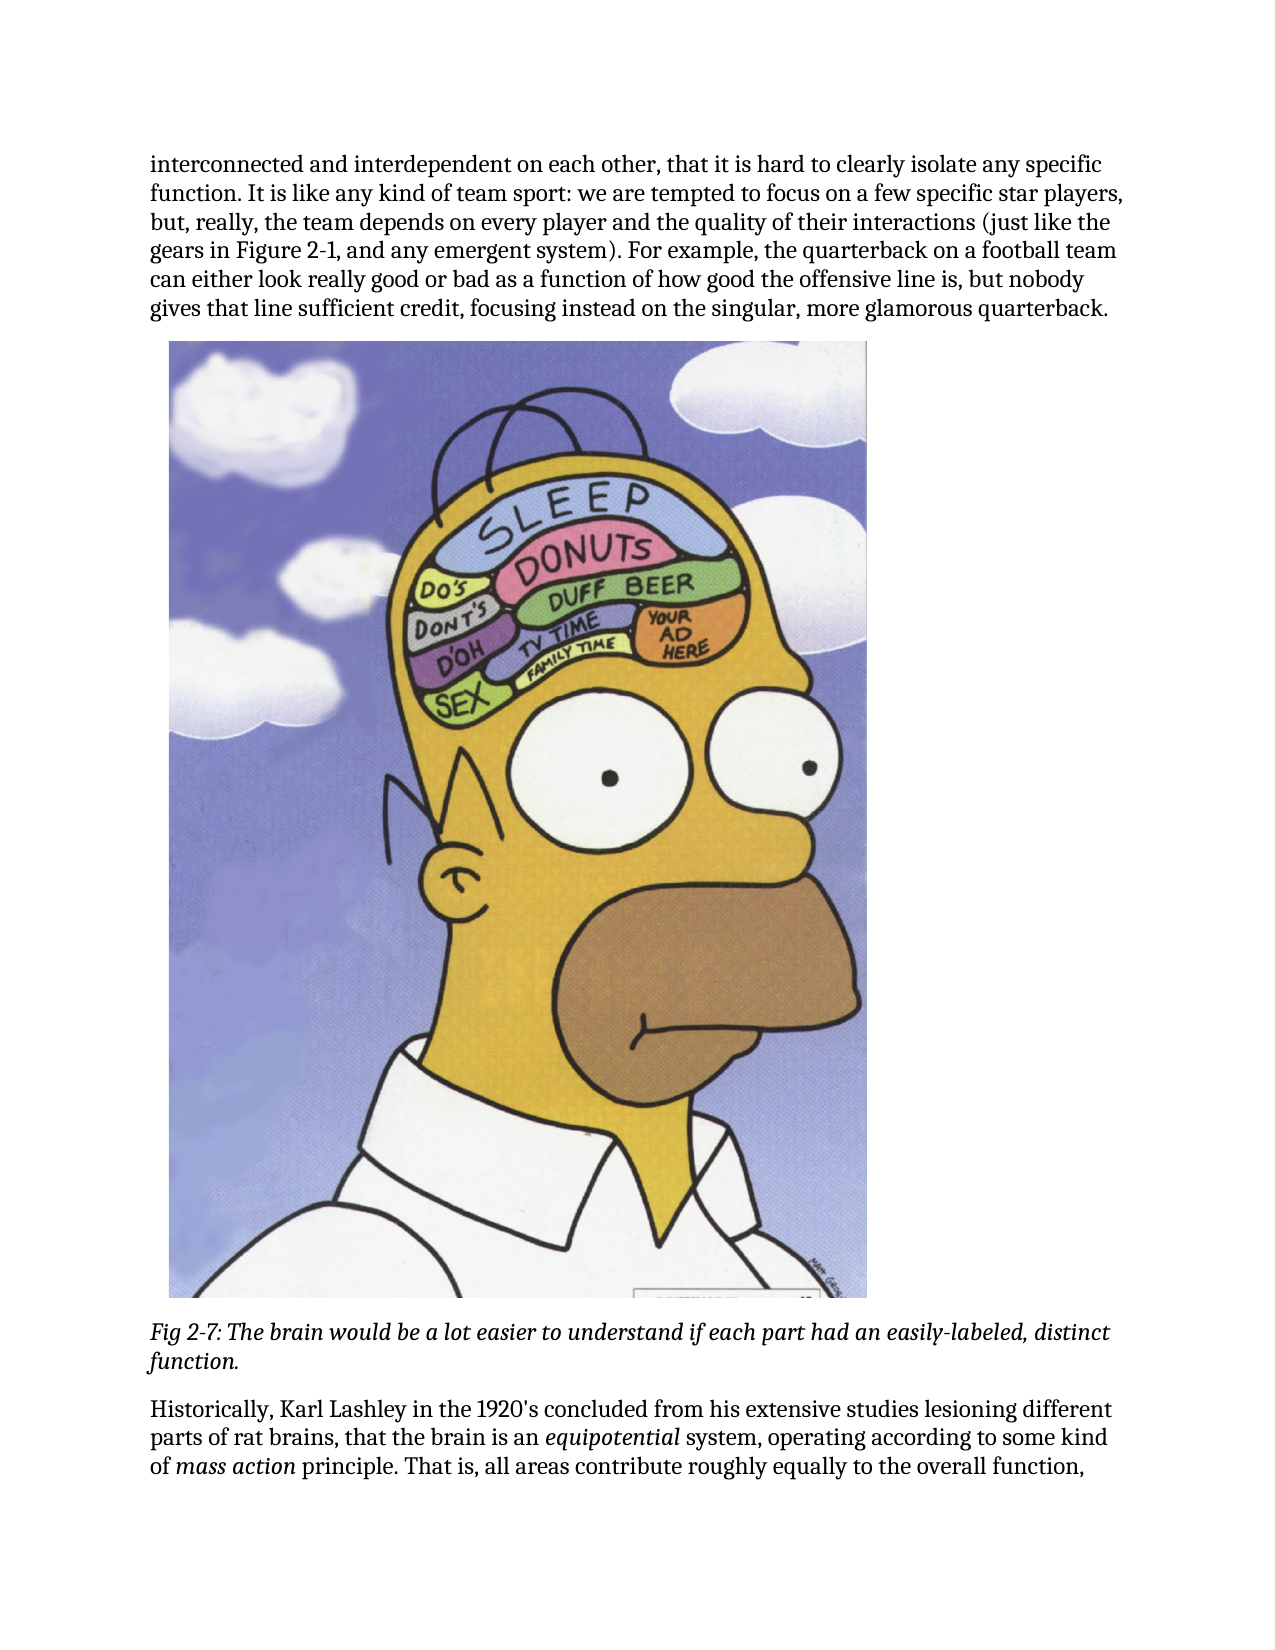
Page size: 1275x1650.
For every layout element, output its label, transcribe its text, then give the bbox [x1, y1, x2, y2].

picture [168, 341, 867, 1298]
text Fig 2-7: The brain would be a lot easier to understand if each part had an easily-labeled, distinct function. [150, 1318, 1125, 1376]
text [150, 150, 1125, 322]
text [150, 1394, 1125, 1481]
